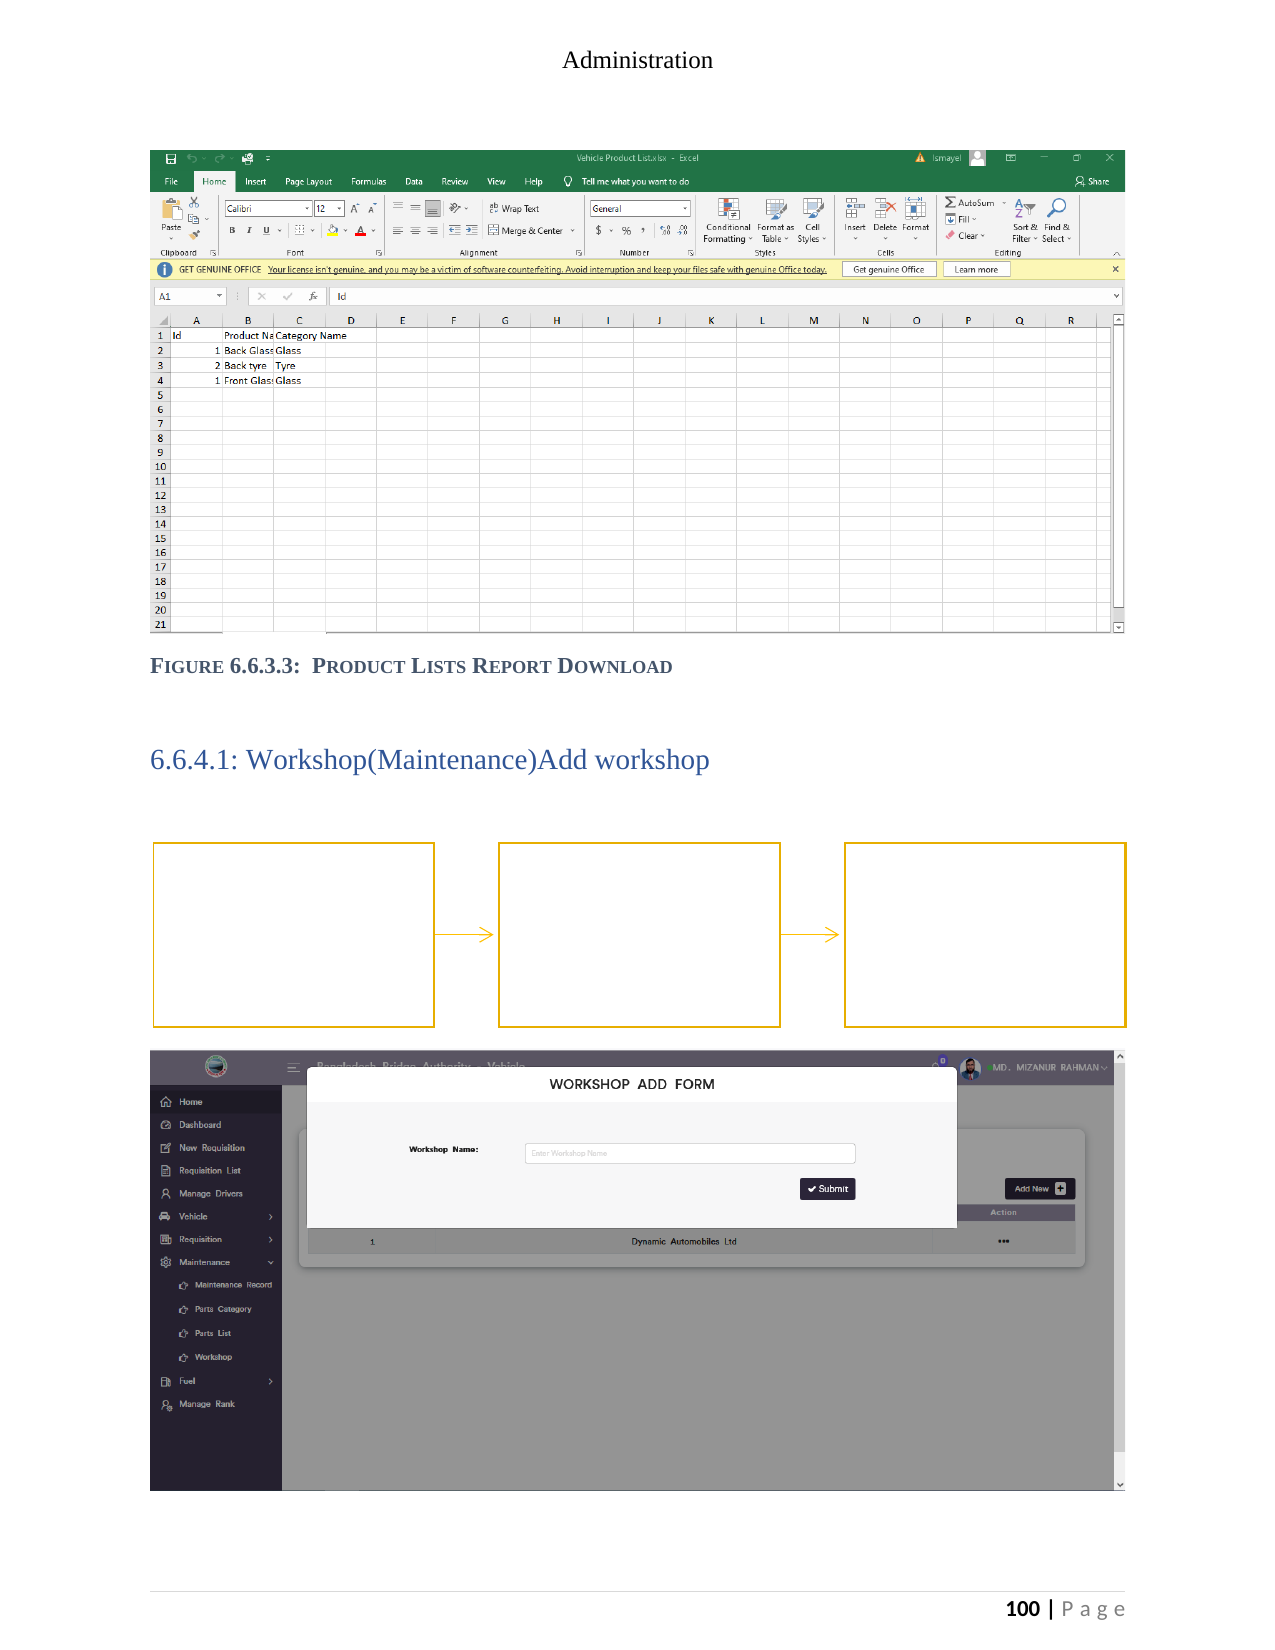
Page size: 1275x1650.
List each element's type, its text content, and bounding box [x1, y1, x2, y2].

subtitle 6.6.4.1: Workshop(Maintenance)Add workshop [150, 742, 1125, 776]
picture [150, 150, 1125, 634]
picture [150, 1048, 1125, 1491]
text Figure 6.6.3.3: Product Lists Report Download [150, 652, 1125, 678]
